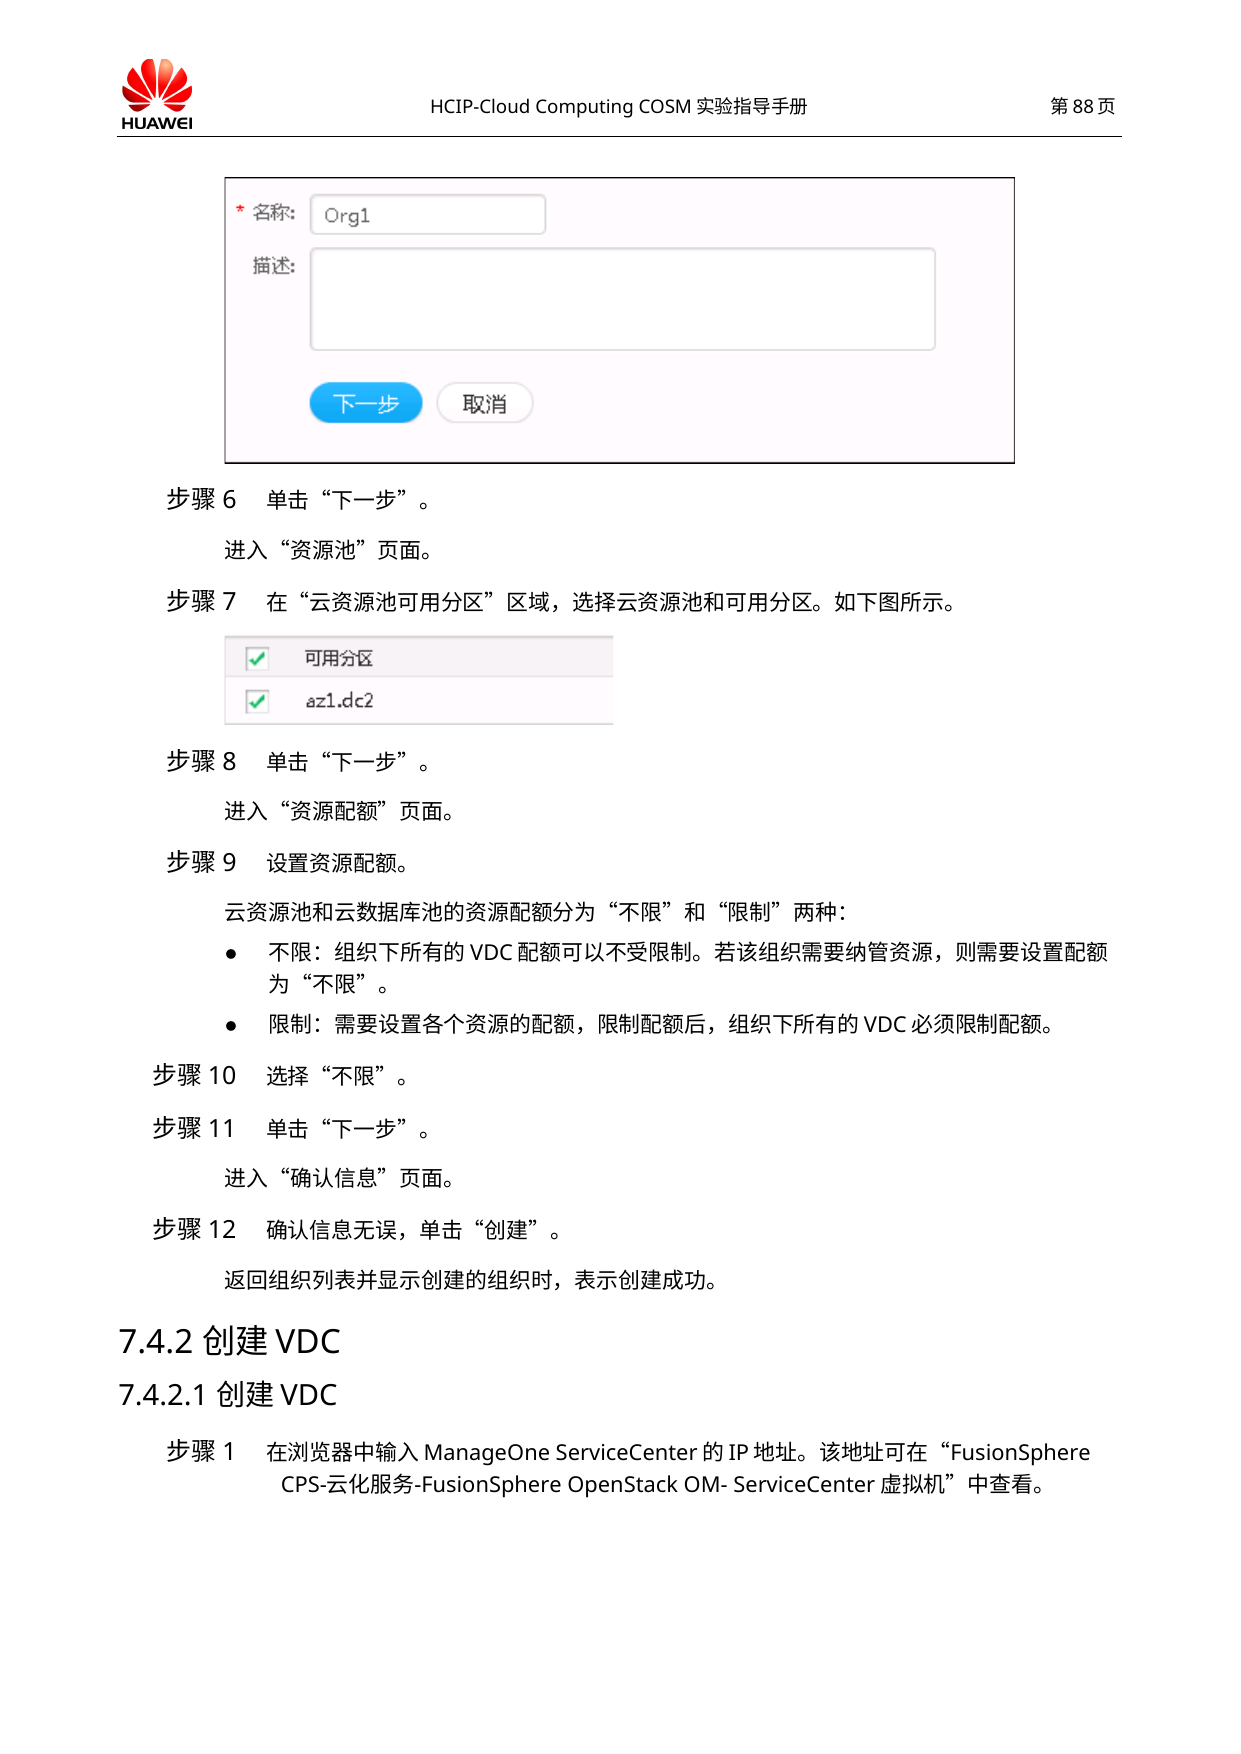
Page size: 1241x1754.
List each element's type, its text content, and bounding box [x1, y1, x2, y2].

text 云资源池和云数据库池的资源配额分为“不限”和“限制”两种： [224, 895, 1122, 927]
picture [122, 59, 192, 129]
subtitle 创建VDC [118, 1315, 1122, 1364]
text 选择“不限”。 [236, 1056, 1122, 1092]
subtitle 创建VDC [118, 1372, 1122, 1414]
text 进入“资源池”页面。 [224, 533, 1122, 564]
text 进入“资源配额”页面。 [224, 794, 1122, 826]
text 限制：需要设置各个资源的配额，限制配额后，组织下所有的VDC必须限制配额。 [224, 1007, 1122, 1039]
text 返回组织列表并显示创建的组织时，表示创建成功。 [224, 1263, 1122, 1294]
text 单击“下一步”。 [236, 741, 1122, 777]
text 不限：组织下所有的VDC配额可以不受限制。若该组织需要纳管资源，则需要设置配额为“不限”。 [224, 935, 1122, 999]
text 单击“下一步”。 [236, 1108, 1122, 1145]
picture [224, 177, 1015, 464]
text 在浏览器中输入ManageOne ServiceCenter的IP地址。该地址可在“FusionSphere CPS-云化服务-FusionSphere OpenStack OM- ServiceCenter虚拟机”中查看。 [236, 1431, 1122, 1499]
text 进入“确认信息”页面。 [224, 1161, 1122, 1193]
picture [224, 633, 614, 725]
text 在“云资源池可用分区”区域，选择云资源池和可用分区。如下图所示。 [236, 581, 1122, 617]
text 单击“下一步”。 [236, 480, 1122, 516]
text 确认信息无误，单击“创建”。 [236, 1210, 1122, 1246]
text 设置资源配额。 [236, 842, 1122, 879]
